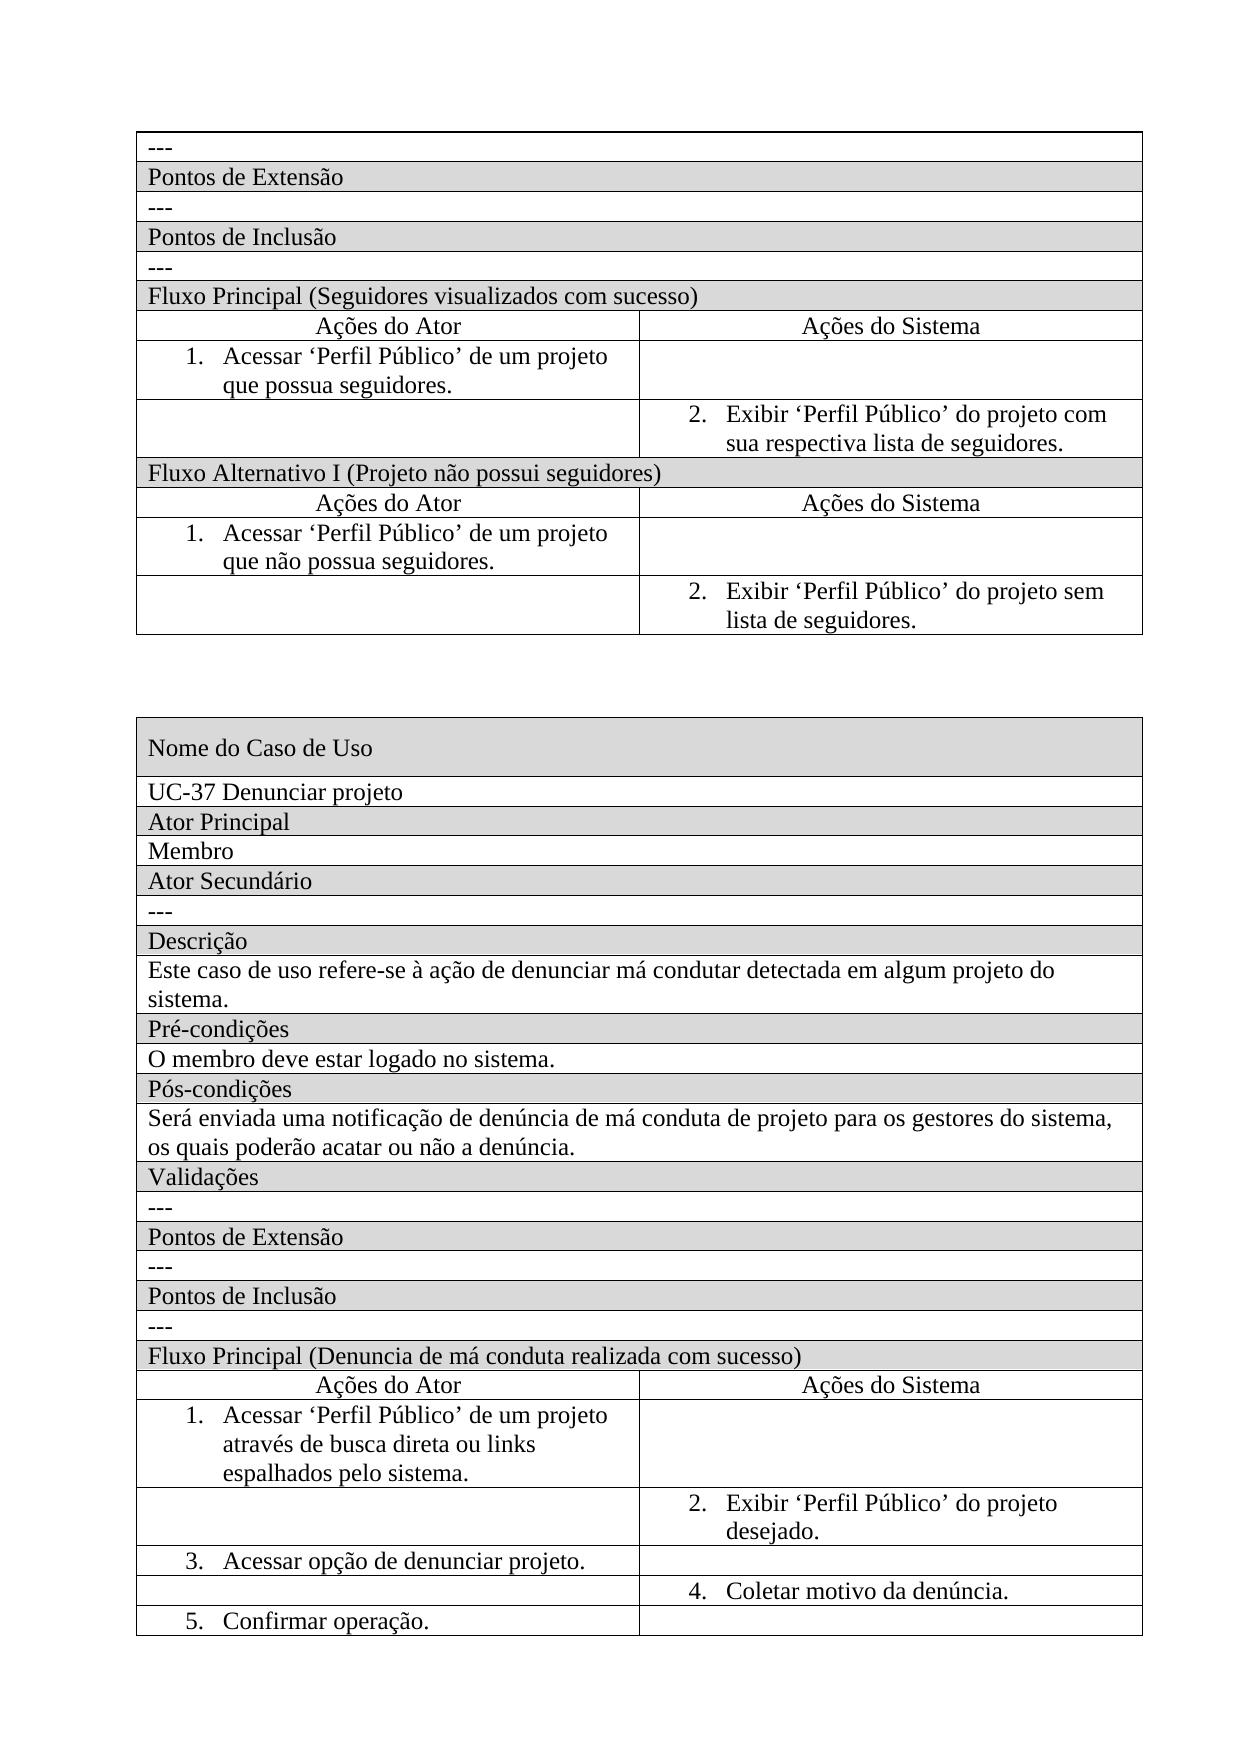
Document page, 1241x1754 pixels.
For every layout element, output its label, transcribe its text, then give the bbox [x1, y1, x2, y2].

table_cell --- [137, 192, 1142, 221]
table_cell Pontos de Extensão [137, 1222, 1142, 1250]
table_cell [640, 1546, 1142, 1575]
table_cell Confirmar operação. [137, 1606, 639, 1634]
table_header Nome do Caso de Uso [137, 718, 1142, 776]
table_cell [640, 518, 1142, 575]
table_cell Validações [137, 1162, 1142, 1191]
table_cell --- [137, 1311, 1142, 1340]
table_cell Pontos de Extensão [137, 162, 1142, 191]
table_cell O membro deve estar logado no sistema. [137, 1044, 1142, 1073]
table_cell Ações do Sistema [640, 488, 1142, 517]
table_cell Membro [137, 836, 1142, 865]
table_cell Pontos de Inclusão [137, 1281, 1142, 1310]
table_cell Ações do Sistema [640, 311, 1142, 340]
table_cell Será enviada uma notificação de denúncia de má conduta de projeto para os gestores do sistema, os quais poderão acatar ou não a denúncia. [137, 1104, 1142, 1161]
table_cell --- [137, 133, 1142, 161]
table_cell Ações do Ator [137, 1371, 639, 1399]
table_cell --- [137, 1251, 1142, 1280]
table_cell [137, 576, 639, 634]
table_cell Fluxo Principal (Denuncia de má conduta realizada com sucesso) [137, 1341, 1142, 1369]
table_cell Pontos de Inclusão [137, 222, 1142, 251]
table_cell Fluxo Alternativo I (Projeto não possui seguidores) [137, 458, 1142, 487]
table_cell Acessar opção de denunciar projeto. [137, 1546, 639, 1575]
table_cell Ator Principal [137, 807, 1142, 835]
table_cell Pós-condições [137, 1074, 1142, 1102]
table_cell [640, 1400, 1142, 1487]
table_cell Fluxo Principal (Seguidores visualizados com sucesso) [137, 281, 1142, 310]
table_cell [137, 1400, 639, 1487]
table_cell [640, 1606, 1142, 1634]
table_cell Exibir ‘Perfil Público’ do projeto com sua respectiva lista de seguidores. [640, 400, 1142, 457]
table_cell Ações do Ator [137, 311, 639, 340]
table_cell [137, 400, 639, 457]
table_cell UC-37 Denunciar projeto [137, 777, 1142, 806]
table_cell --- [137, 896, 1142, 925]
table_cell Ações do Sistema [640, 1371, 1142, 1399]
table_cell Este caso de uso refere-se à ação de denunciar má condutar detectada em algum projeto do sistema. [137, 956, 1142, 1013]
table_cell Coletar motivo da denúncia. [640, 1576, 1142, 1605]
table_cell Ações do Ator [137, 488, 639, 517]
table_cell Descrição [137, 926, 1142, 954]
table_cell Acessar ‘Perfil Público’ de um projeto que possua seguidores. [137, 341, 639, 398]
table_cell [137, 1576, 639, 1605]
table_cell [640, 341, 1142, 398]
table_cell Exibir ‘Perfil Público’ do projeto sem lista de seguidores. [640, 576, 1142, 634]
table_cell [137, 1488, 639, 1545]
table_cell --- [137, 1192, 1142, 1221]
table_cell Exibir ‘Perfil Público’ do projeto desejado. [640, 1488, 1142, 1545]
table_cell Pré-condições [137, 1014, 1142, 1043]
table_cell Ator Secundário [137, 866, 1142, 895]
table_cell --- [137, 252, 1142, 280]
table_cell Acessar ‘Perfil Público’ de um projeto que não possua seguidores. [137, 518, 639, 575]
